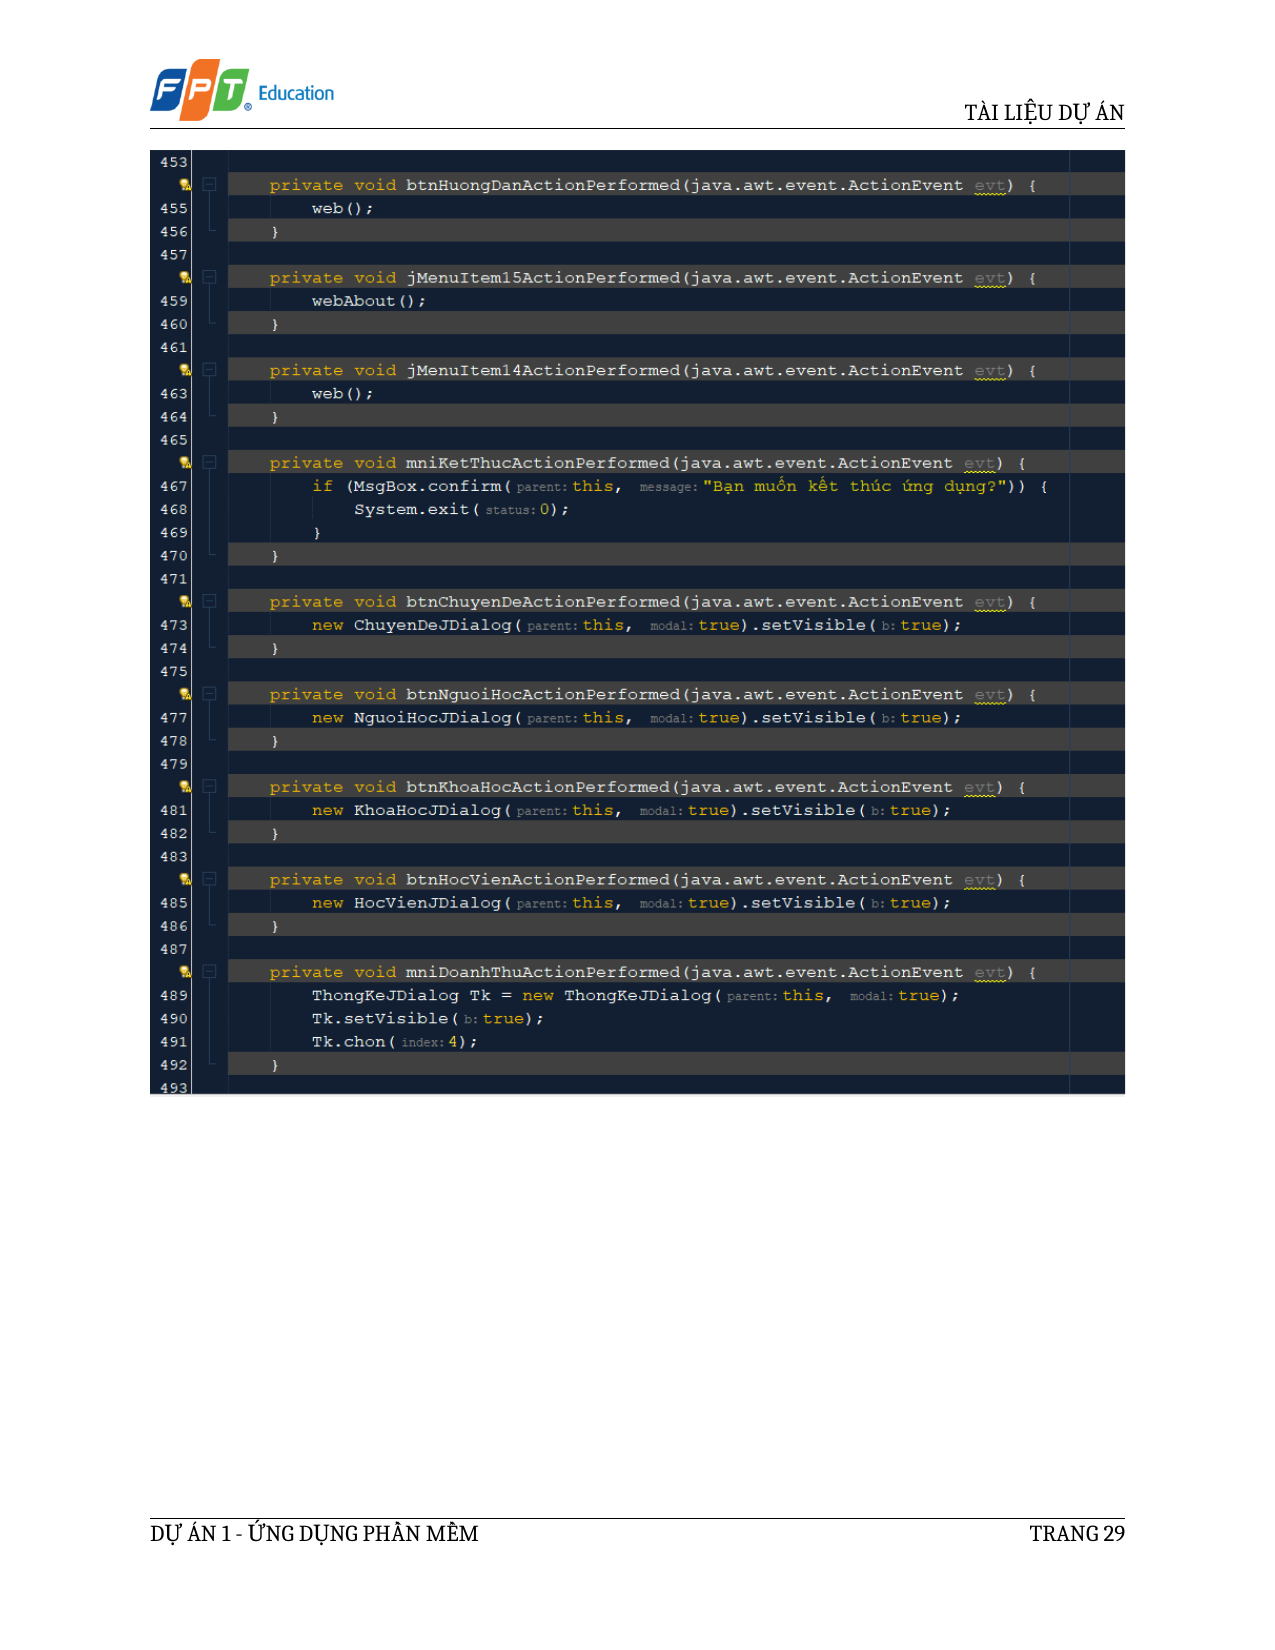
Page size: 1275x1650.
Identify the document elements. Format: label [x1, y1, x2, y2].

picture [150, 59, 336, 121]
picture [150, 150, 1125, 1097]
